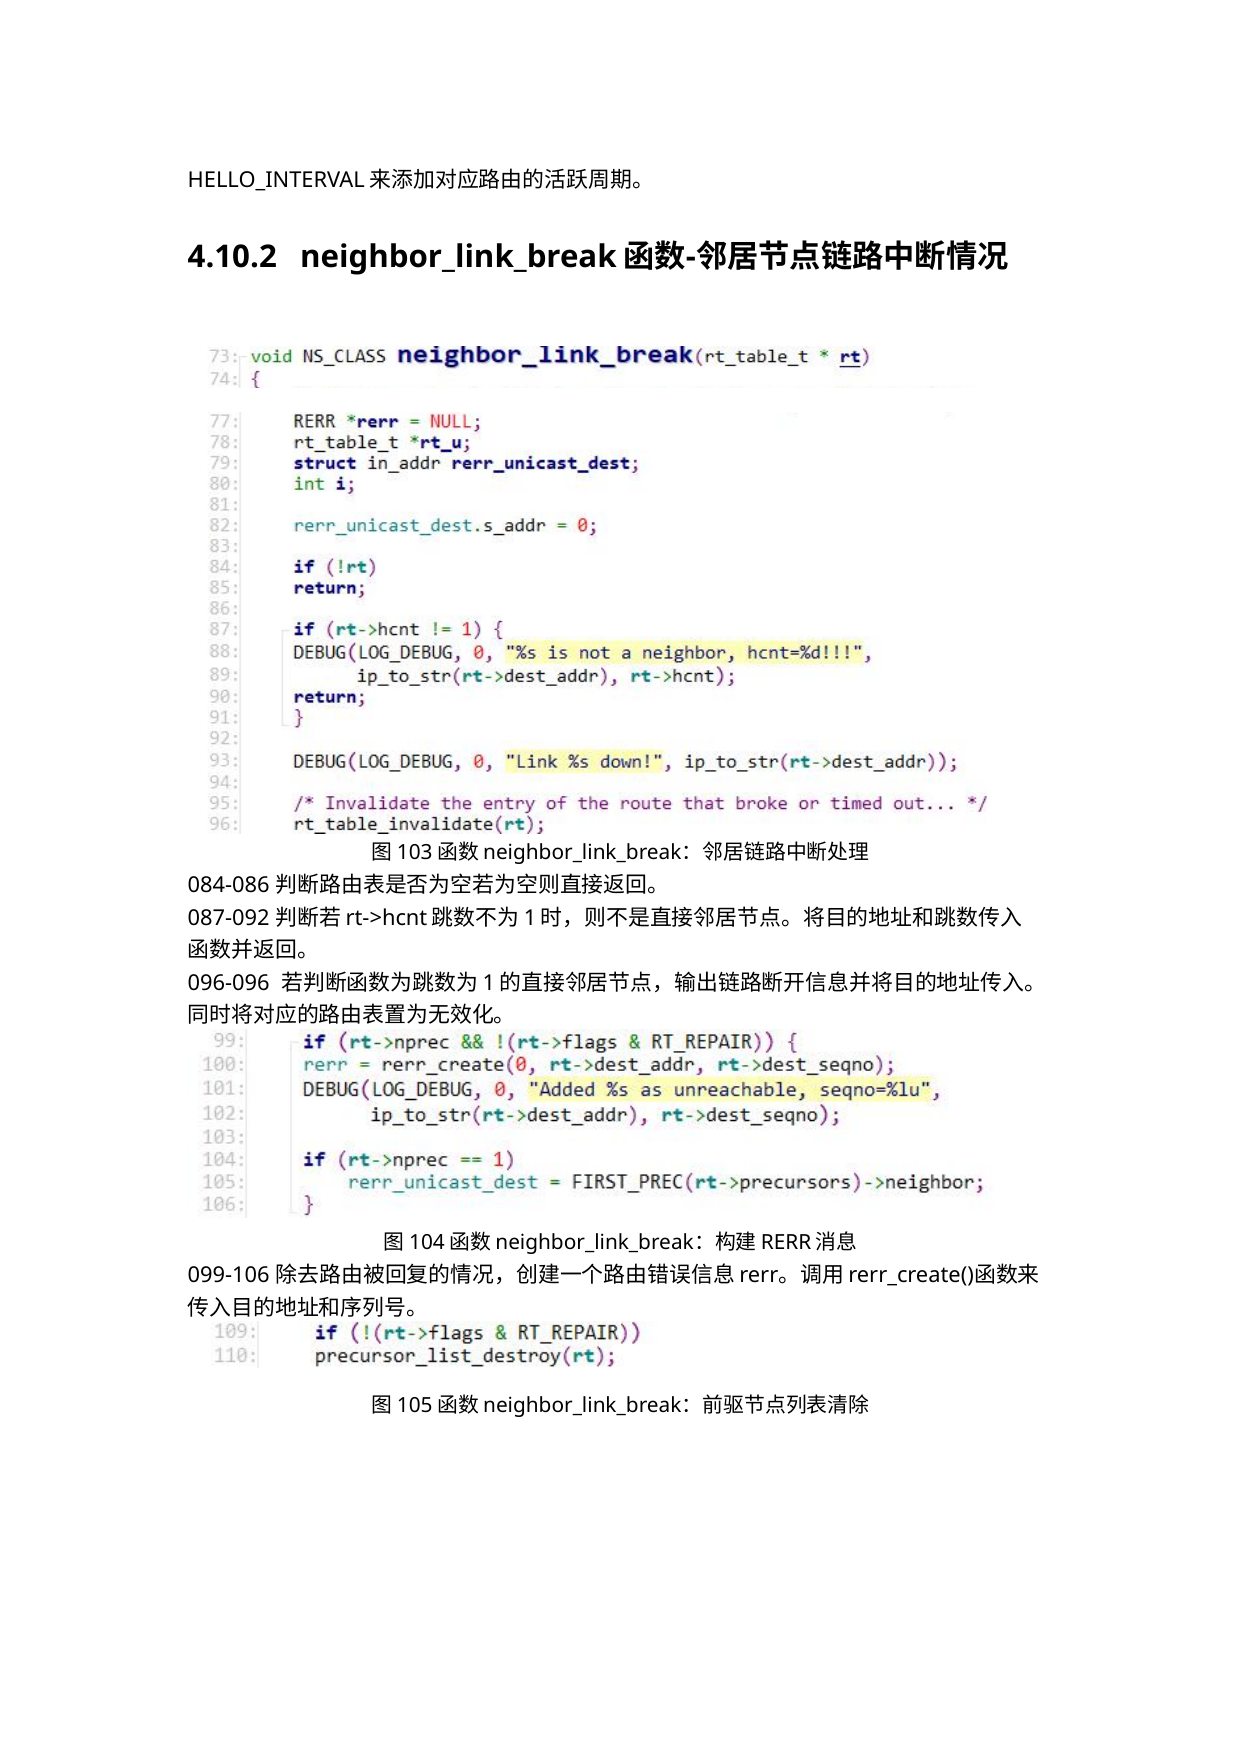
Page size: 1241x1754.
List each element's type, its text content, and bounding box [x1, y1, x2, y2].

text 传入目的地址和序列号。 [187, 1289, 1053, 1322]
text 图 104 函数neighbor_link_break：构建RERR消息 [187, 1224, 1053, 1257]
text 099-106 除去路由被回复的情况，创建一个路由错误信息rerr。调用rerr_create()函数来 [187, 1257, 1053, 1289]
text 图 103 函数neighbor_link_break：邻居链路中断处理 [187, 834, 1053, 867]
text 图 105 函数neighbor_link_break：前驱节点列表清除 [187, 1387, 1053, 1419]
text 同时将对应的路由表置为无效化。 [187, 997, 1053, 1029]
text 087-092 判断若rt->hcnt跳数不为1时，则不是直接邻居节点。将目的地址和跳数传入 [187, 899, 1053, 932]
picture [187, 1029, 1053, 1218]
text 096-096 若判断函数为跳数为1的直接邻居节点，输出链路断开信息并将目的地址传入。 [187, 964, 1053, 997]
text 084-086 判断路由表是否为空若为空则直接返回。 [187, 867, 1053, 899]
picture [187, 346, 1034, 388]
picture [210, 1321, 1030, 1368]
subtitle neighbor_link_break函数-邻居节点链路中断情况 [187, 222, 1053, 287]
picture [187, 412, 1042, 834]
text 函数并返回。 [187, 932, 1053, 964]
text HELLO_INTERVAL来添加对应路由的活跃周期。 [187, 162, 1053, 194]
